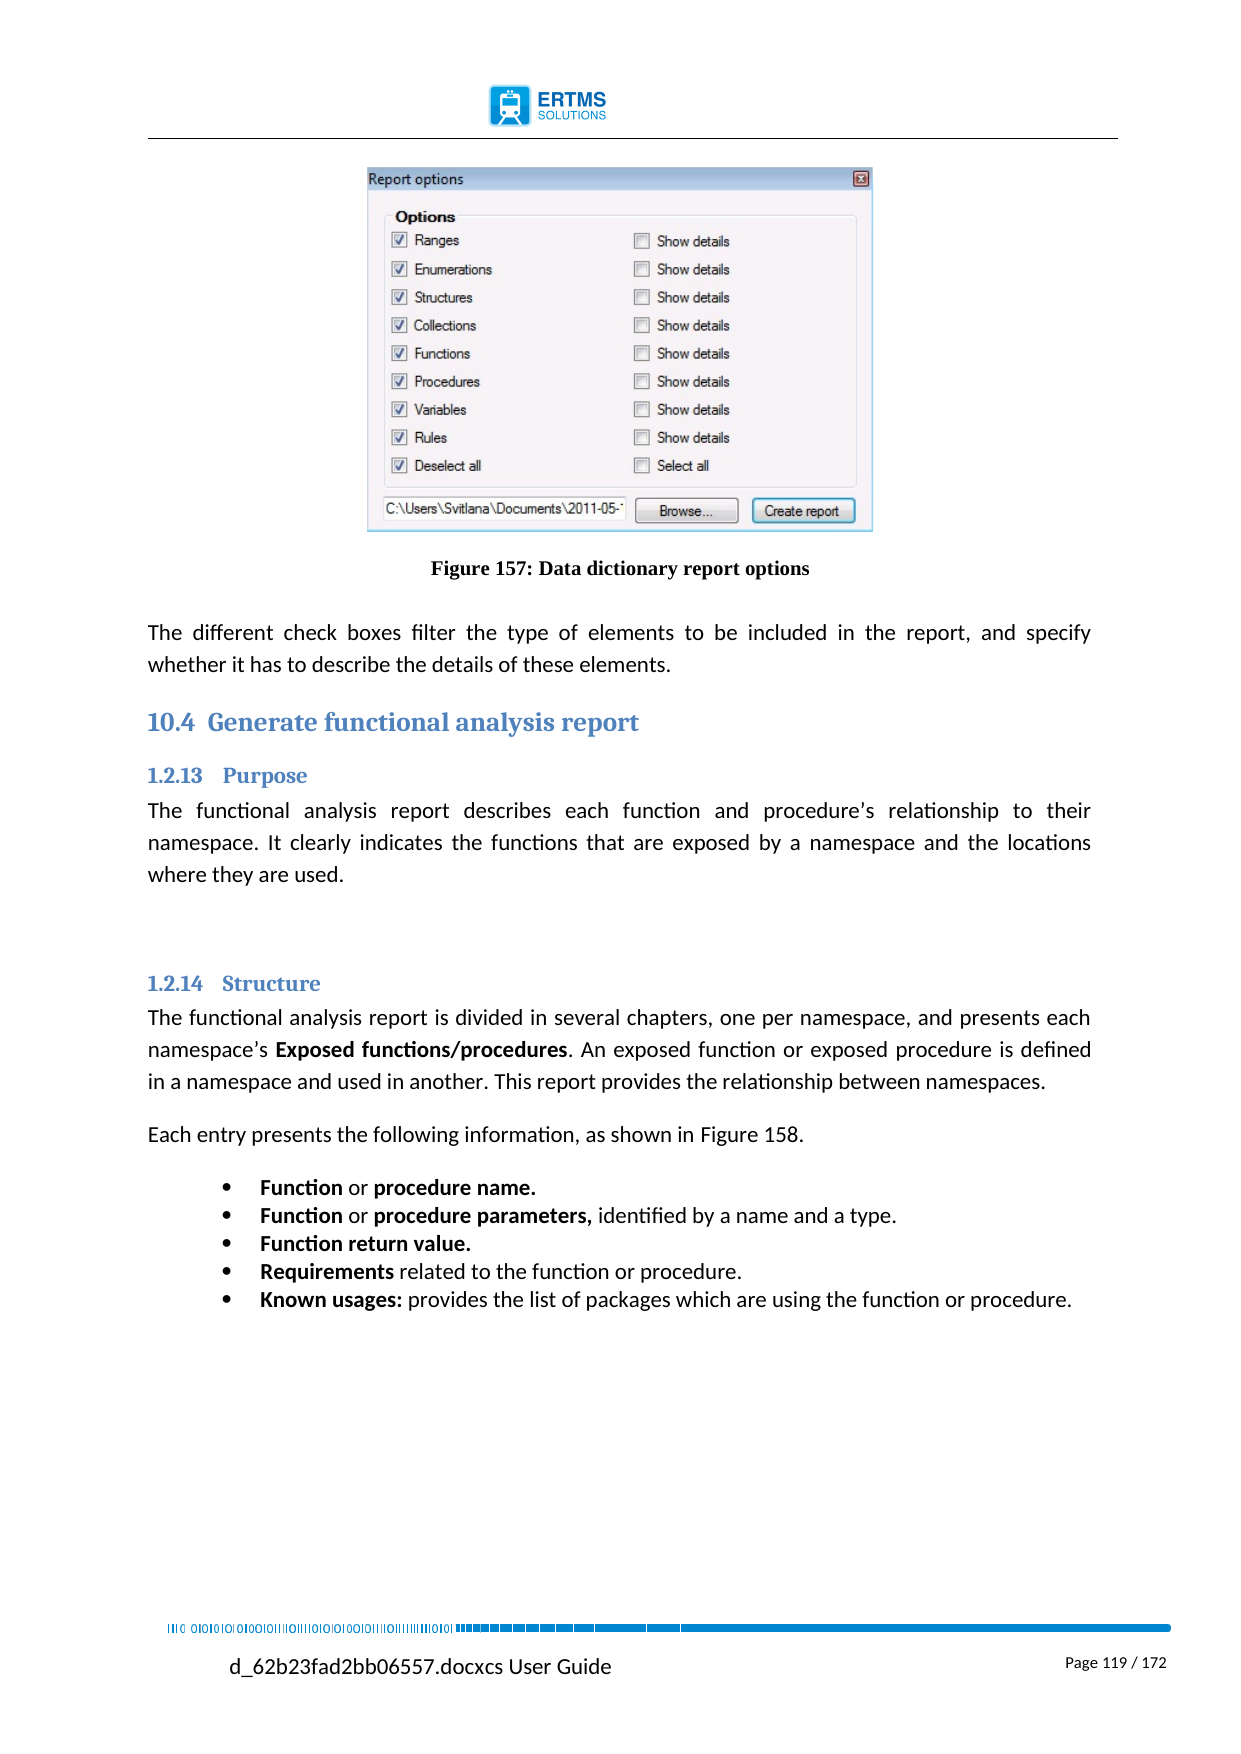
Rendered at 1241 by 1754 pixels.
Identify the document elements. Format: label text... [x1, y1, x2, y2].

list Function return value. [223, 1229, 1093, 1257]
text Figure 157: Data dictionary report options [148, 556, 1093, 580]
list Known usages: provides the list of packages which are using the function or procedure. [223, 1286, 1093, 1313]
picture [367, 167, 874, 532]
subtitle Purpose [148, 763, 1093, 789]
subtitle Structure [148, 970, 1093, 997]
list Requirements related to the function or procedure. [223, 1257, 1093, 1286]
text The different check boxes filter the type of elements to be included in the report, and specify whether it has to describe the details of these elements. [148, 618, 1093, 678]
text The functional analysis report describes each function and procedure’s relationship to their namespace. It clearly indicates the functions that are exposed by a namespace and the locations where they are used. [148, 796, 1093, 888]
subtitle Generate functional analysis report [148, 707, 1093, 738]
list Function or procedure name. [223, 1173, 1093, 1201]
text The functional analysis report is divided in several chapters, one per namespace, and presents each namespace’s Exposed functions/procedures. An exposed function or exposed procedure is defined in a namespace and used in another. This report provides the relationship between namespaces. [148, 1003, 1093, 1095]
picture [477, 73, 617, 138]
text Each entry presents the following information, as shown in Figure 158. [148, 1120, 1093, 1148]
list Function or procedure parameters, identified by a name and a type. [223, 1201, 1093, 1229]
picture [167, 1624, 1171, 1633]
